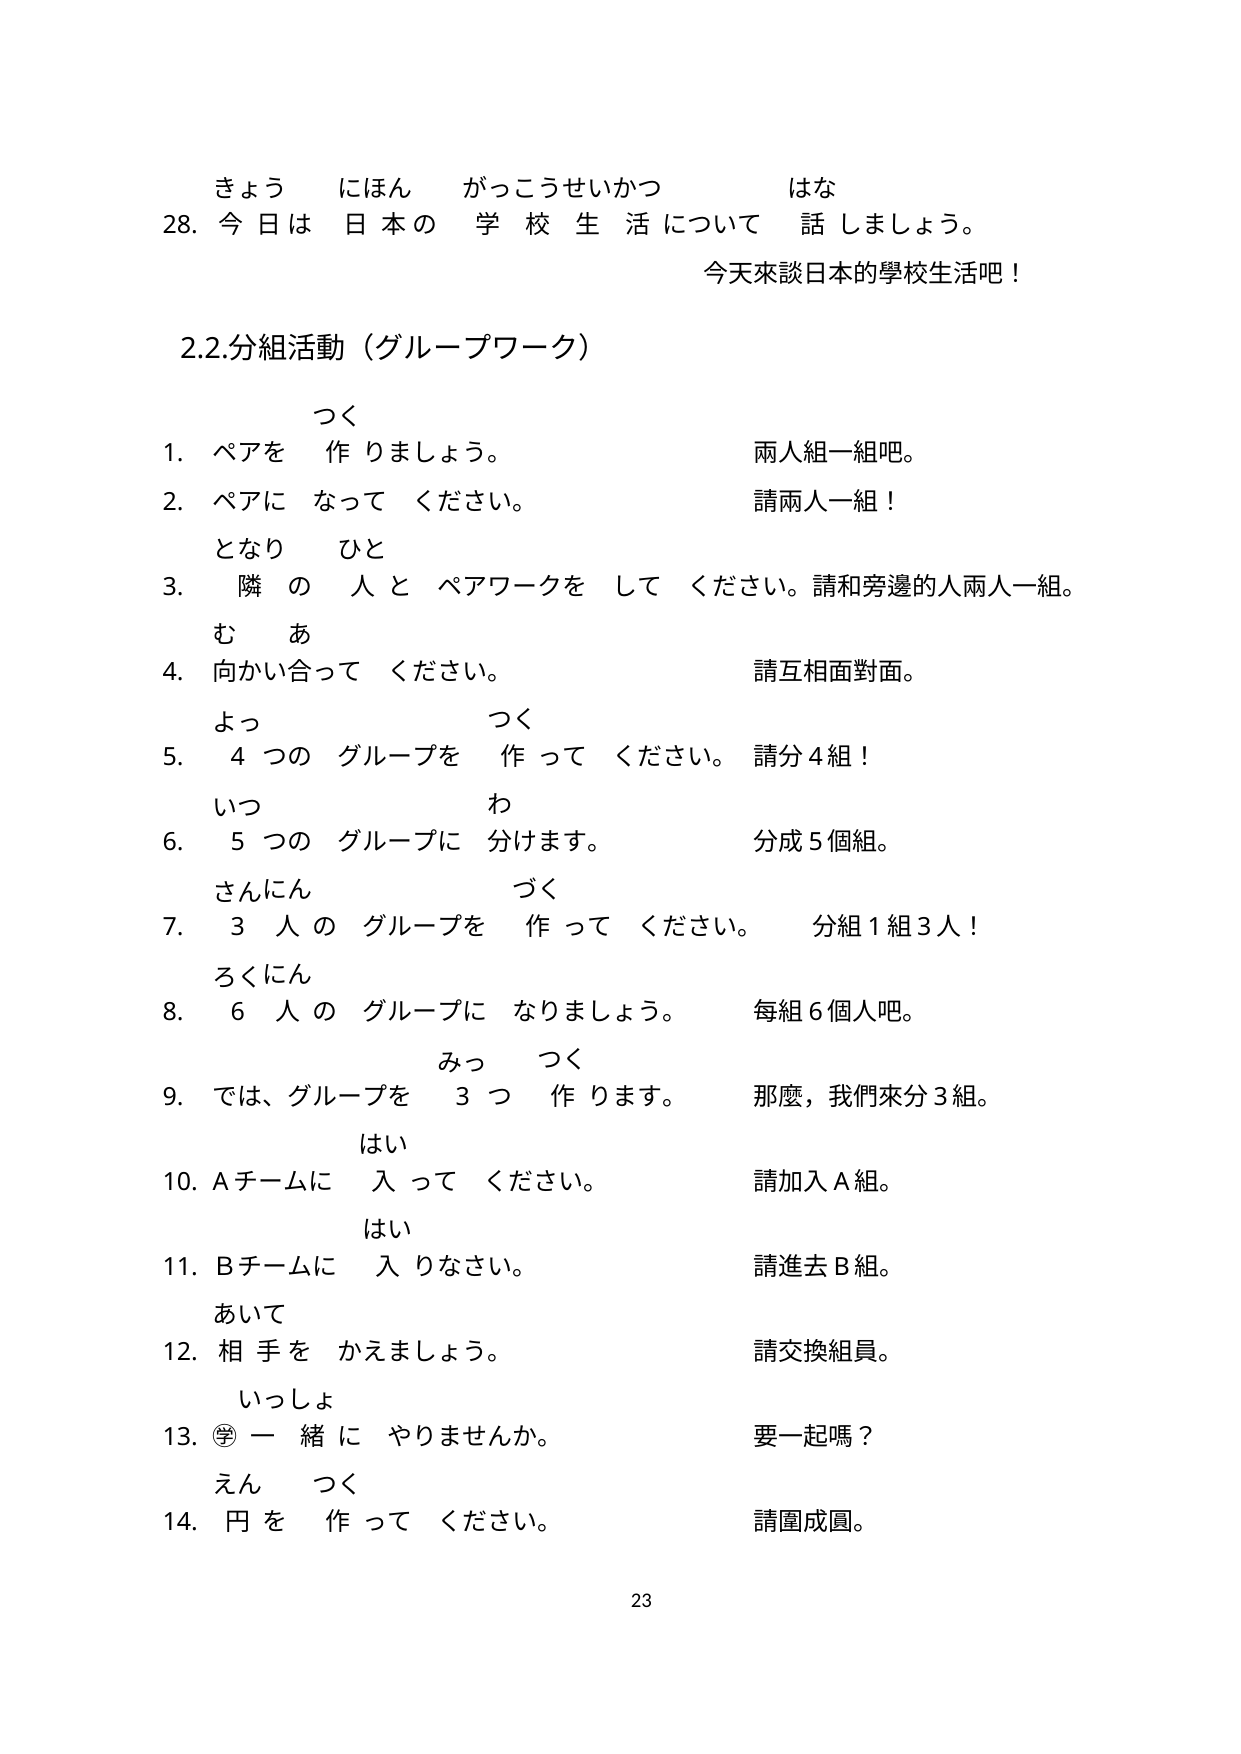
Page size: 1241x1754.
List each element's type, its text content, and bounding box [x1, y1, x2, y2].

list を かえましょう。 請交換組員。 [162, 1295, 1107, 1367]
list を って ください。 請圍成圓。 [162, 1465, 1107, 1537]
subtitle 2.2.分組活動（グループワーク） [162, 309, 1107, 384]
list は の について しましょう。 [162, 169, 1107, 241]
list Aチームに って ください。 請加入A組。 [162, 1125, 1107, 1197]
list つの グループを って ください。 請分4組！ [162, 700, 1107, 772]
list 今天來談日本的學校生活吧！ [212, 254, 1107, 290]
list では、グループを つ ります。 那麼，我們來分3組。 [162, 1040, 1107, 1112]
list ㊫に やりませんか。 要一起嗎？ [162, 1380, 1107, 1452]
list の と ペアワークを して ください。請和旁邊的人兩人一組。 [162, 530, 1107, 602]
list ペアに なって ください。 請兩人一組！ [162, 481, 1107, 517]
list の グループを って ください。 分組1組3人！ [162, 870, 1107, 942]
list の グループに なりましょう。 每組6個人吧。 [162, 955, 1107, 1027]
list かいって ください。 請互相面對面。 [162, 615, 1107, 687]
list ペアを りましょう。 兩人組一組吧。 [162, 396, 1107, 469]
list つの グループに けます。 分成5個組。 [162, 785, 1107, 857]
list Ｂチームに りなさい。 請進去B組。 [162, 1210, 1107, 1282]
